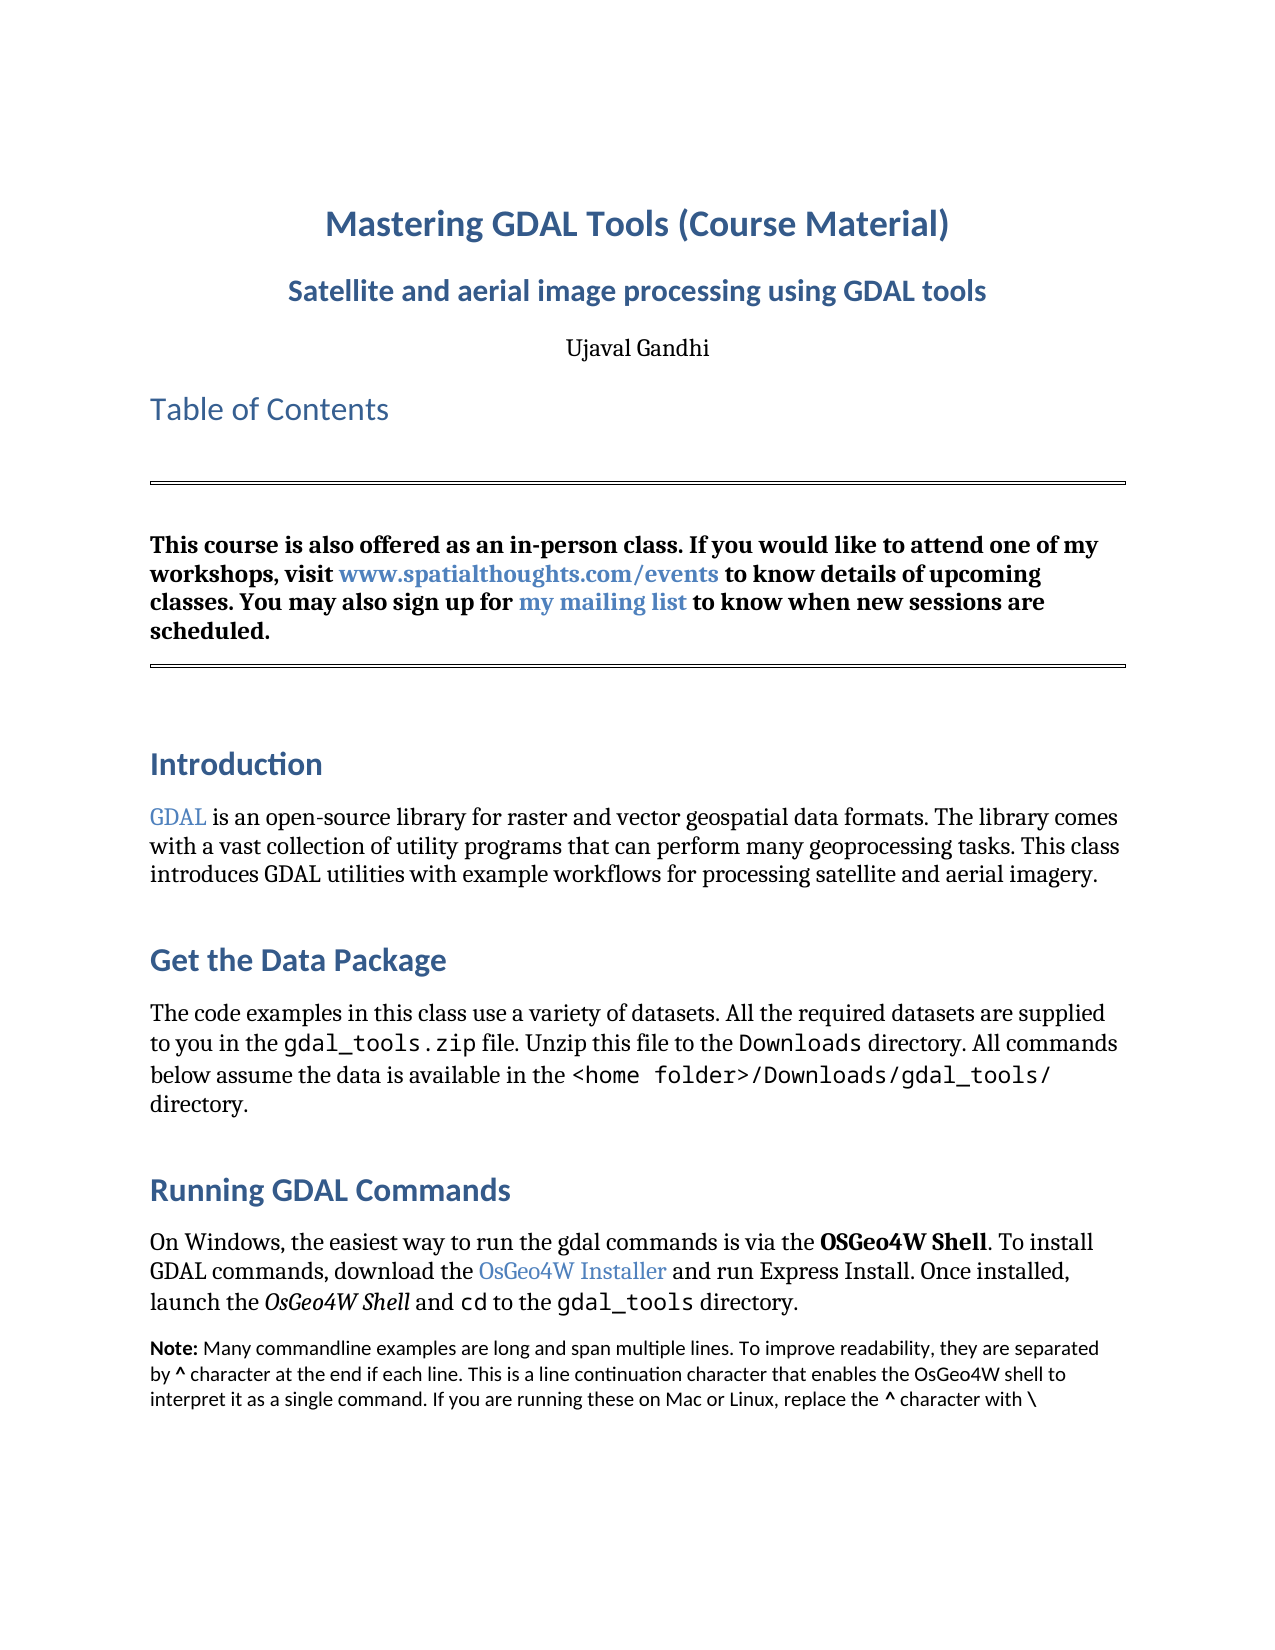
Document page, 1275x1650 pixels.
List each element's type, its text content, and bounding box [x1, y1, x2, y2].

text GDAL is an open-source library for raster and vector geospatial data formats. The library comes with a vast collection of utility programs that can perform many geoprocessing tasks. This class introduces GDAL utilities with example workflows for processing satellite and aerial imagery. [150, 803, 1125, 889]
text The code examples in this class use a variety of datasets. All the required datasets are supplied to you in the gdal_tools.zip file. Unzip this file to the Downloads directory. All commands below assume the data is available in the <home folder>/Downloads/gdal_tools/ directory. [150, 998, 1125, 1118]
subtitle Get the Data Package [150, 939, 1125, 980]
title Mastering GDAL Tools (Course Material) [150, 200, 1125, 246]
subtitle Introduction [150, 743, 1125, 784]
text Note: Many commandline examples are long and span multiple lines. To improve readability, they are separated by ^ character at the end if each line. This is a line continuation character that enables the OsGeo4W shell to interpret it as a single command. If you are running these on Mac or Linux, replace the ^ character with \ [150, 1336, 1125, 1412]
text Ujaval Gandhi [150, 334, 1125, 363]
text This course is also offered as an in-person class. If you would like to attend one of my workshops, visit www.spatialthoughts.com/events to know details of upcoming classes. You may also sign up for my mailing list to know when new sessions are scheduled. [150, 531, 1125, 646]
subtitle Satellite and aerial image processing using GDAL tools [150, 271, 1125, 309]
subtitle Running GDAL Commands [150, 1168, 1125, 1209]
text On Windows, the easiest way to run the gdal commands is via the OSGeo4W Shell. To install GDAL commands, download the OsGeo4W Installer and run Express Install. Once installed, launch the OsGeo4W Shell and cd to the gdal_tools directory. [150, 1228, 1125, 1317]
